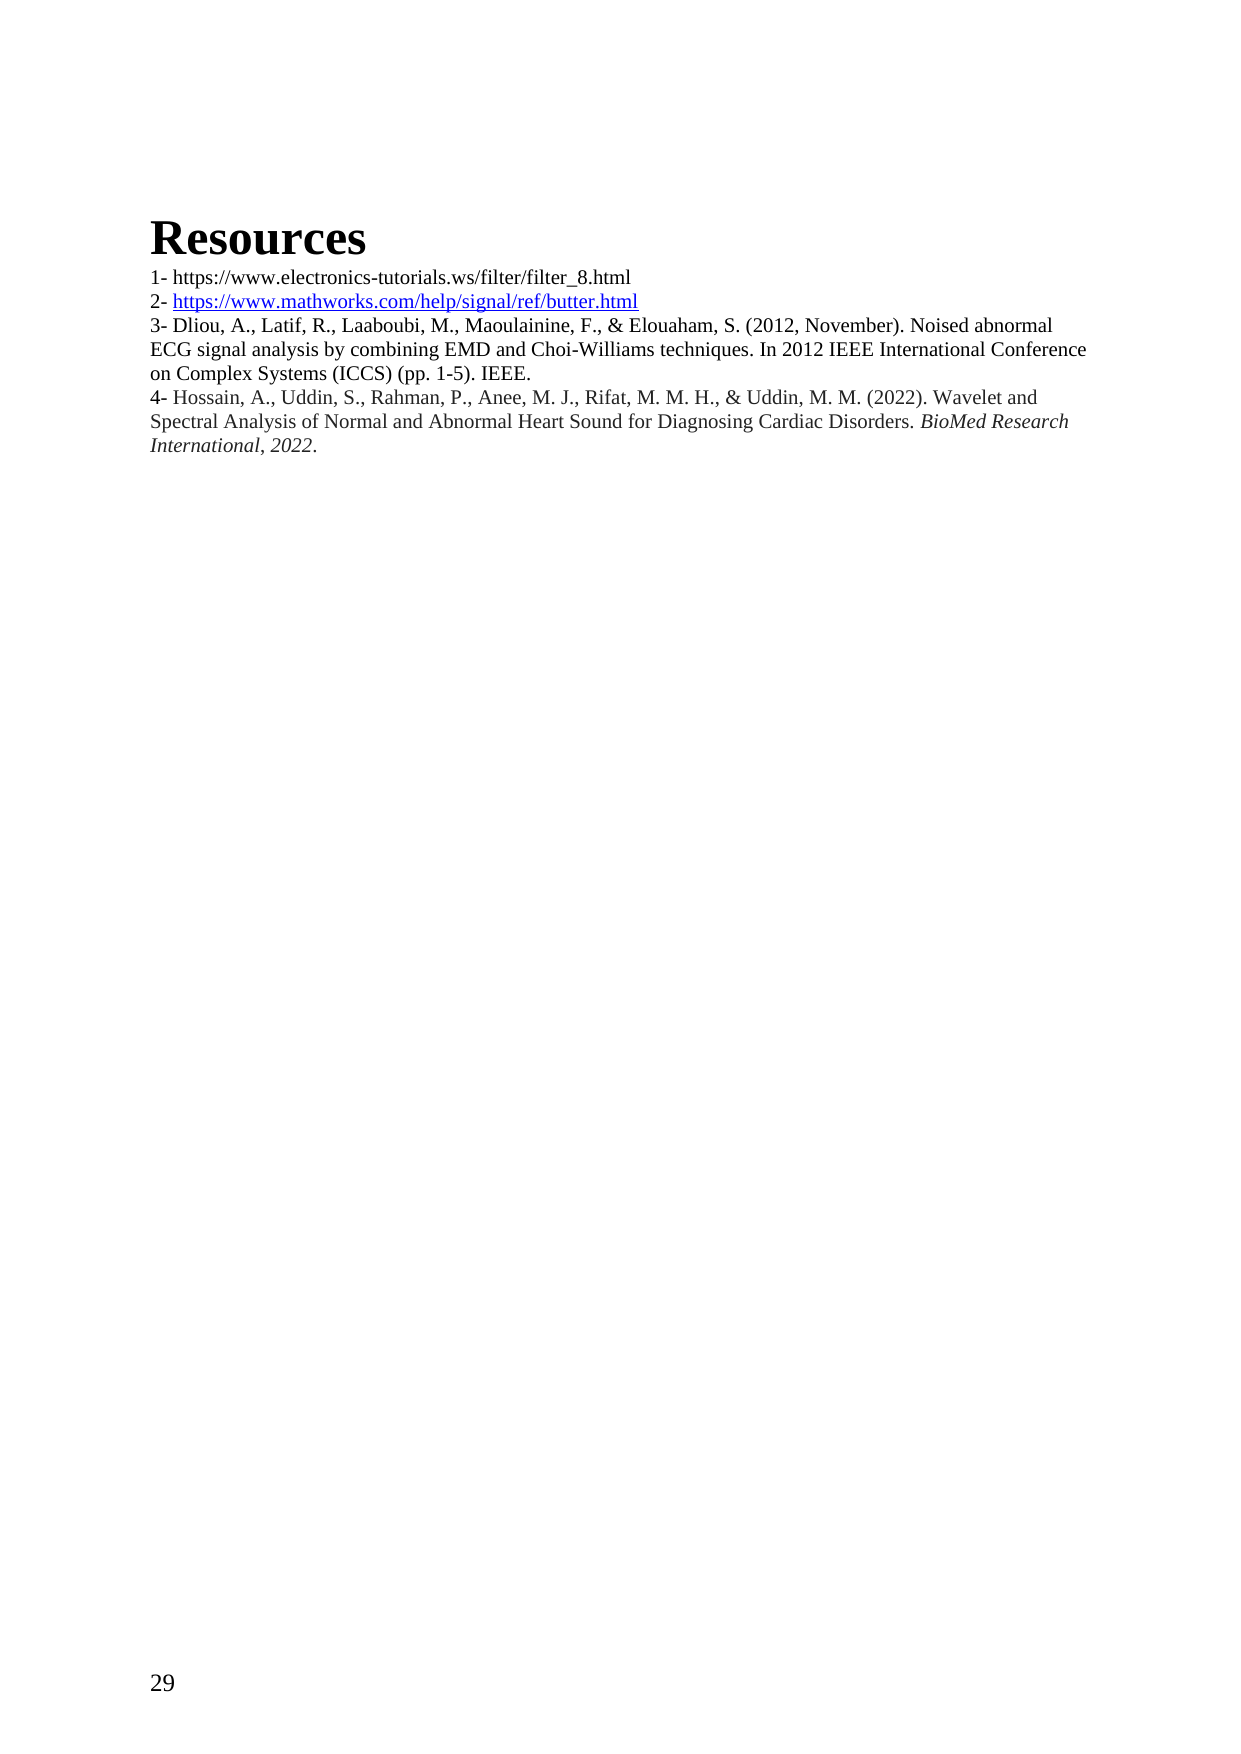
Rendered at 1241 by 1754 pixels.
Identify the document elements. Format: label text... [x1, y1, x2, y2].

text 1- https://www.electronics-tutorials.ws/filter/filter_8.html [150, 265, 1090, 289]
text 2- https://www.mathworks.com/help/signal/ref/butter.html [150, 289, 1090, 313]
text 3- Dliou, A., Latif, R., Laaboubi, M., Maoulainine, F., & Elouaham, S. (2012, November). Noised abnormal ECG signal analysis by combining EMD and Choi-Williams techniques. In 2012 IEEE International Conference on Complex Systems (ICCS) (pp. 1-5). IEEE. 4- Hossain, A., Uddin, S., Rahman, P., Anee, M. J., Rifat, M. M. H., & Uddin, M. M. (2022). Wavelet and Spectral Analysis of Normal and Abnormal Heart Sound for Diagnosing Cardiac Disorders. BioMed Research International, 2022. [150, 313, 1090, 457]
text Resources [150, 207, 1090, 265]
